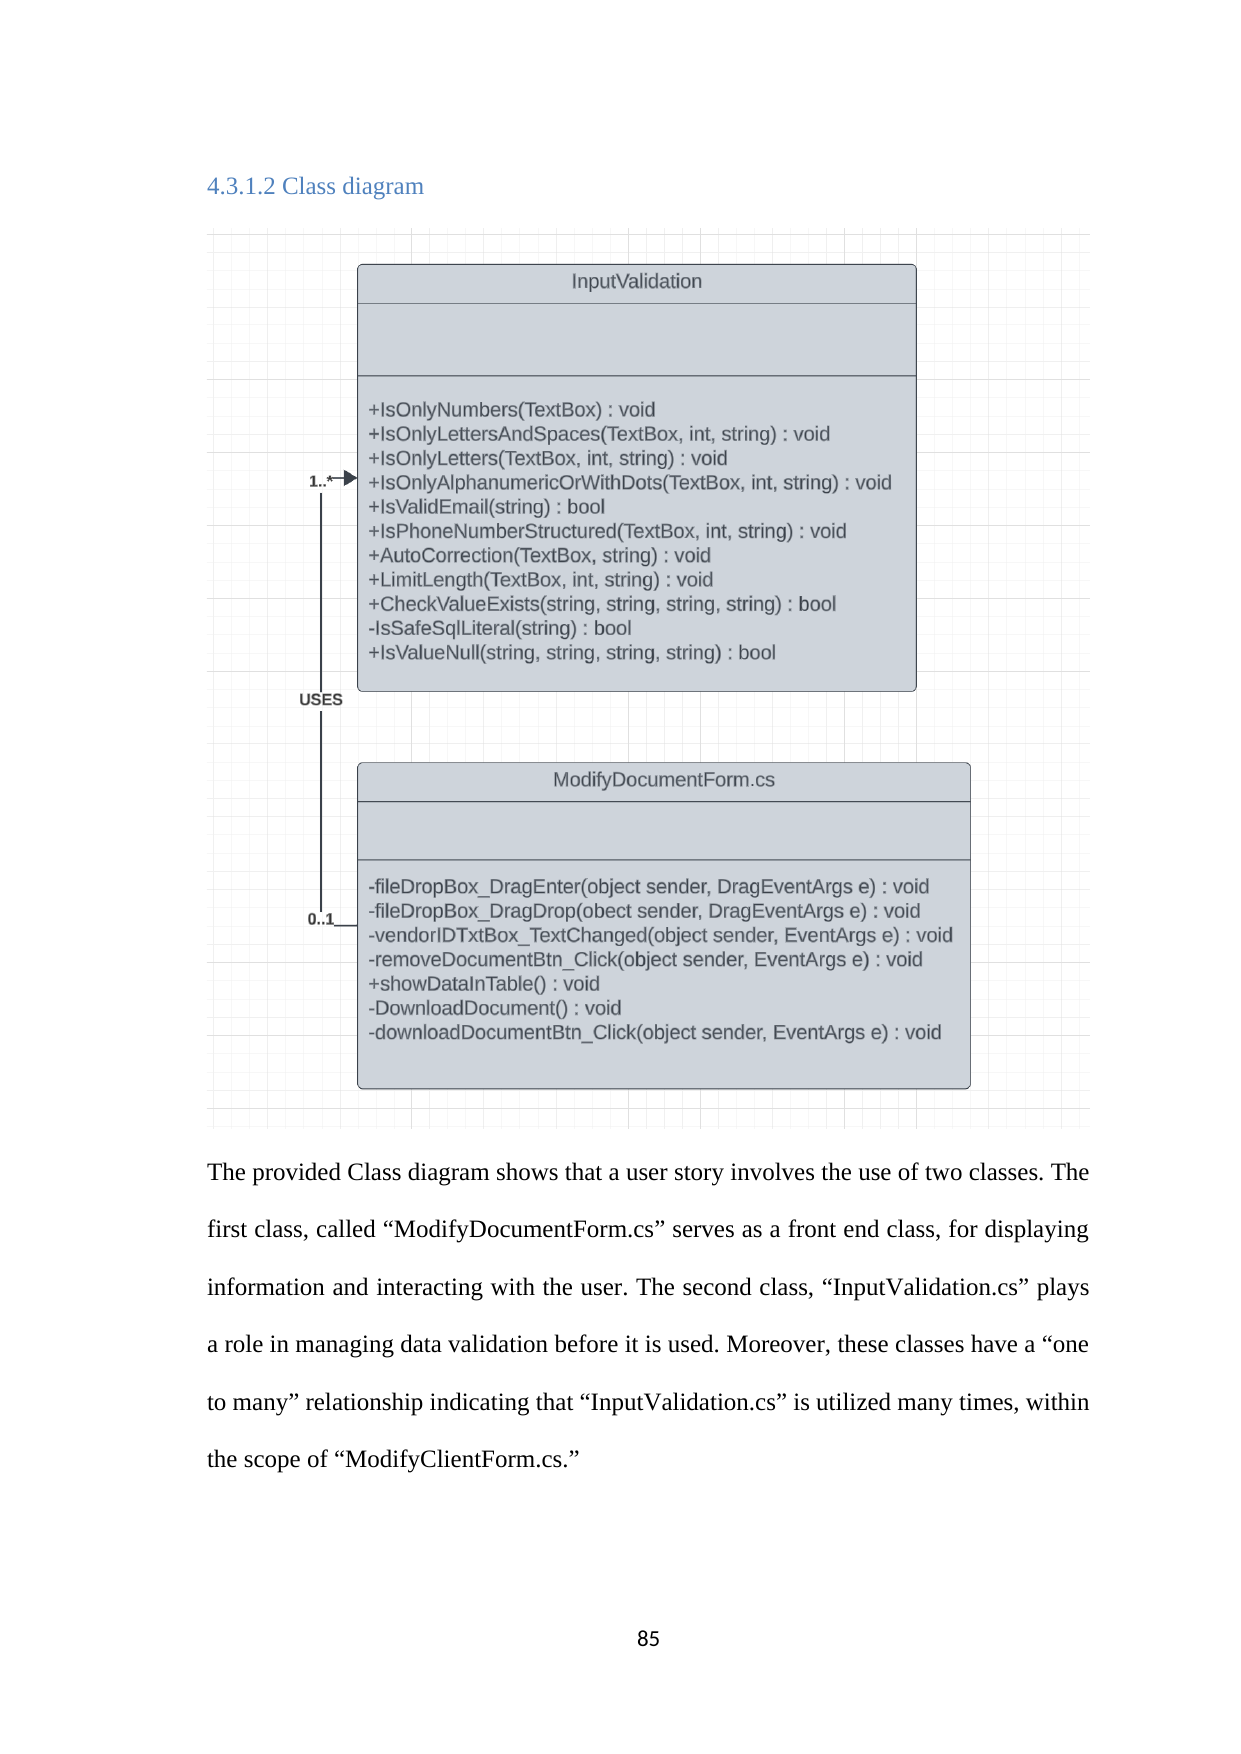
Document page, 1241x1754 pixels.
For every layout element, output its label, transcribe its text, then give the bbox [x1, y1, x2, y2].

picture [206, 228, 1090, 1129]
text The provided Class diagram shows that a user story involves the use of two classes. The first class, called “ModifyDocumentForm.cs” serves as a front end class, for displaying information and interacting with the user. The second class, “InputValidation.cs” plays a role in managing data validation before it is used. Moreover, these classes have a “one to many” relationship indicating that “InputValidation.cs” is utilized many times, within the scope of “ModifyClientForm.cs.” [207, 1129, 1090, 1473]
subtitle 4.3.1.2 Class diagram [207, 171, 1090, 199]
